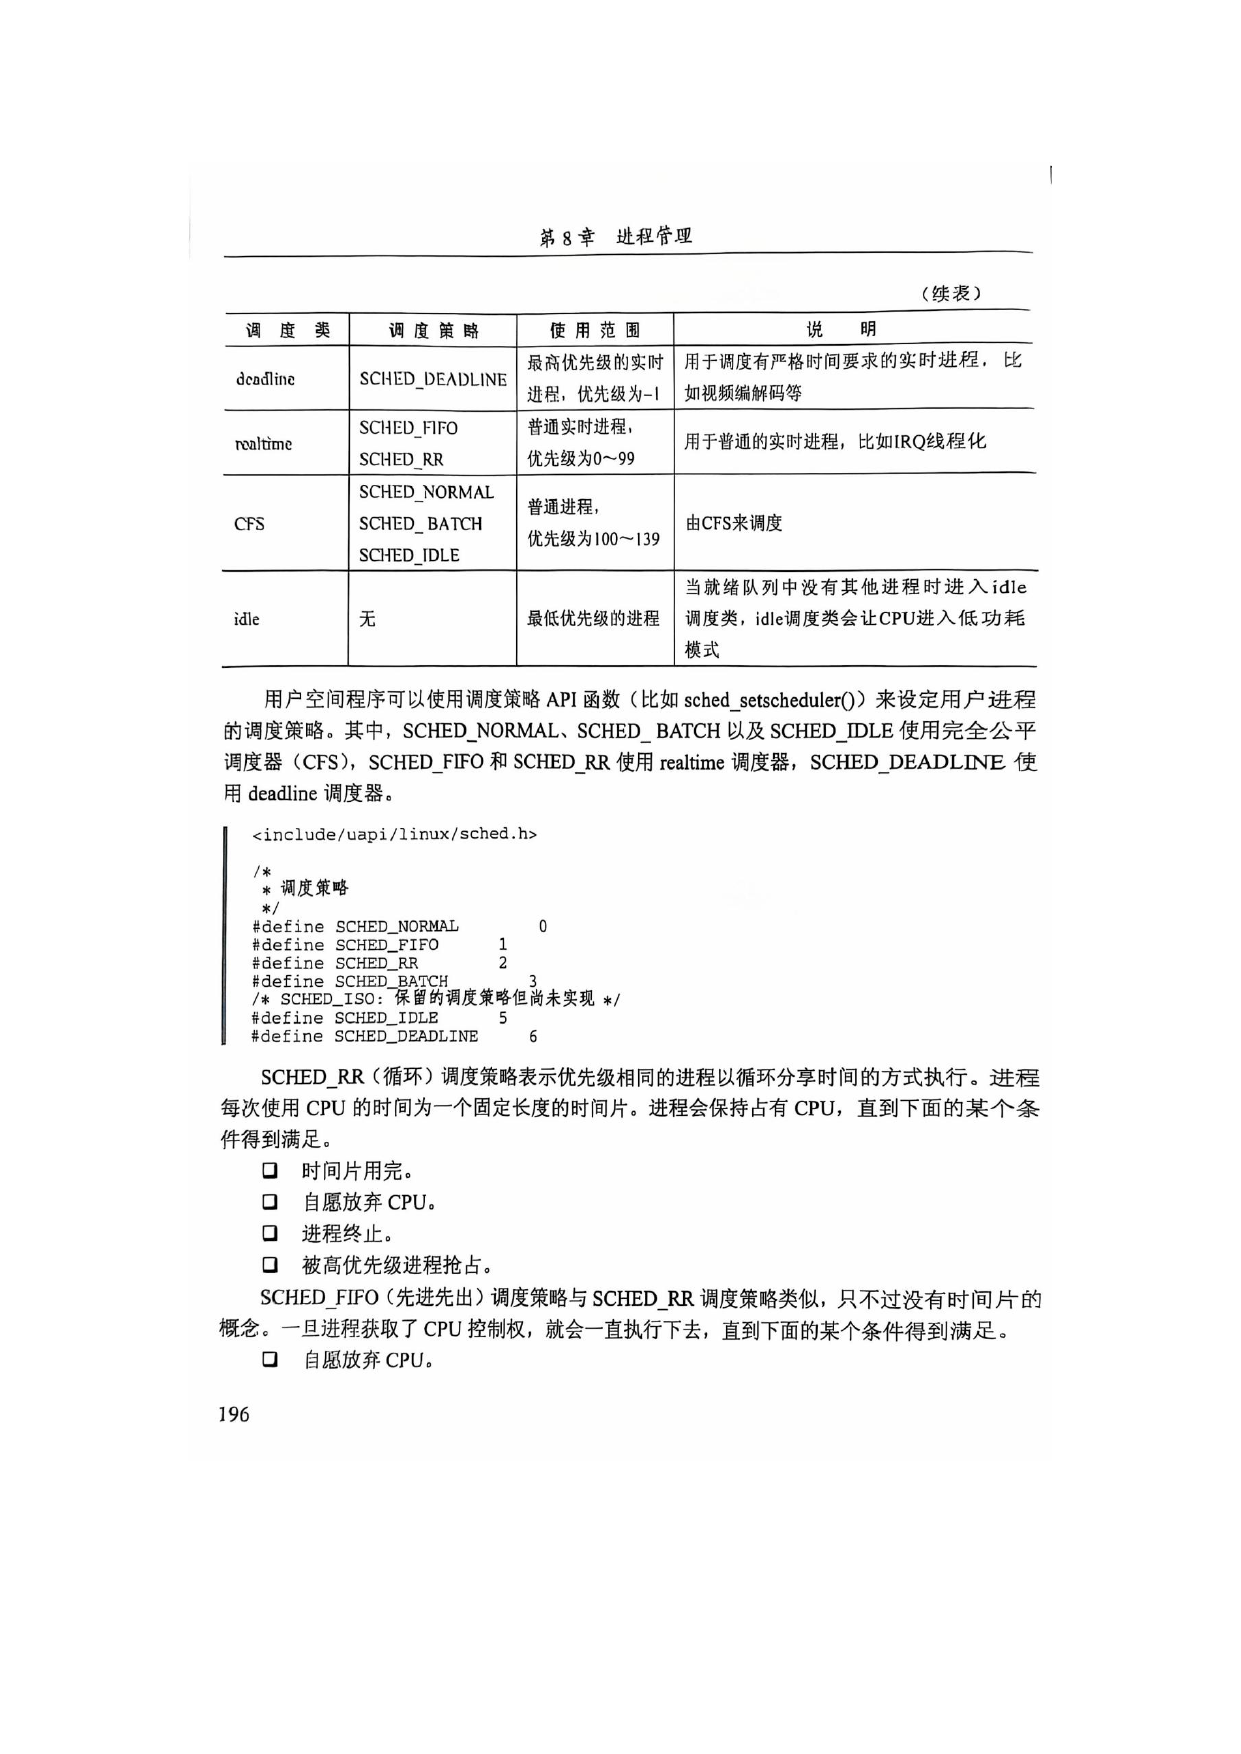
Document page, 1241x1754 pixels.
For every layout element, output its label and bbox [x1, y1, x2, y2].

picture [187, 162, 1052, 1461]
